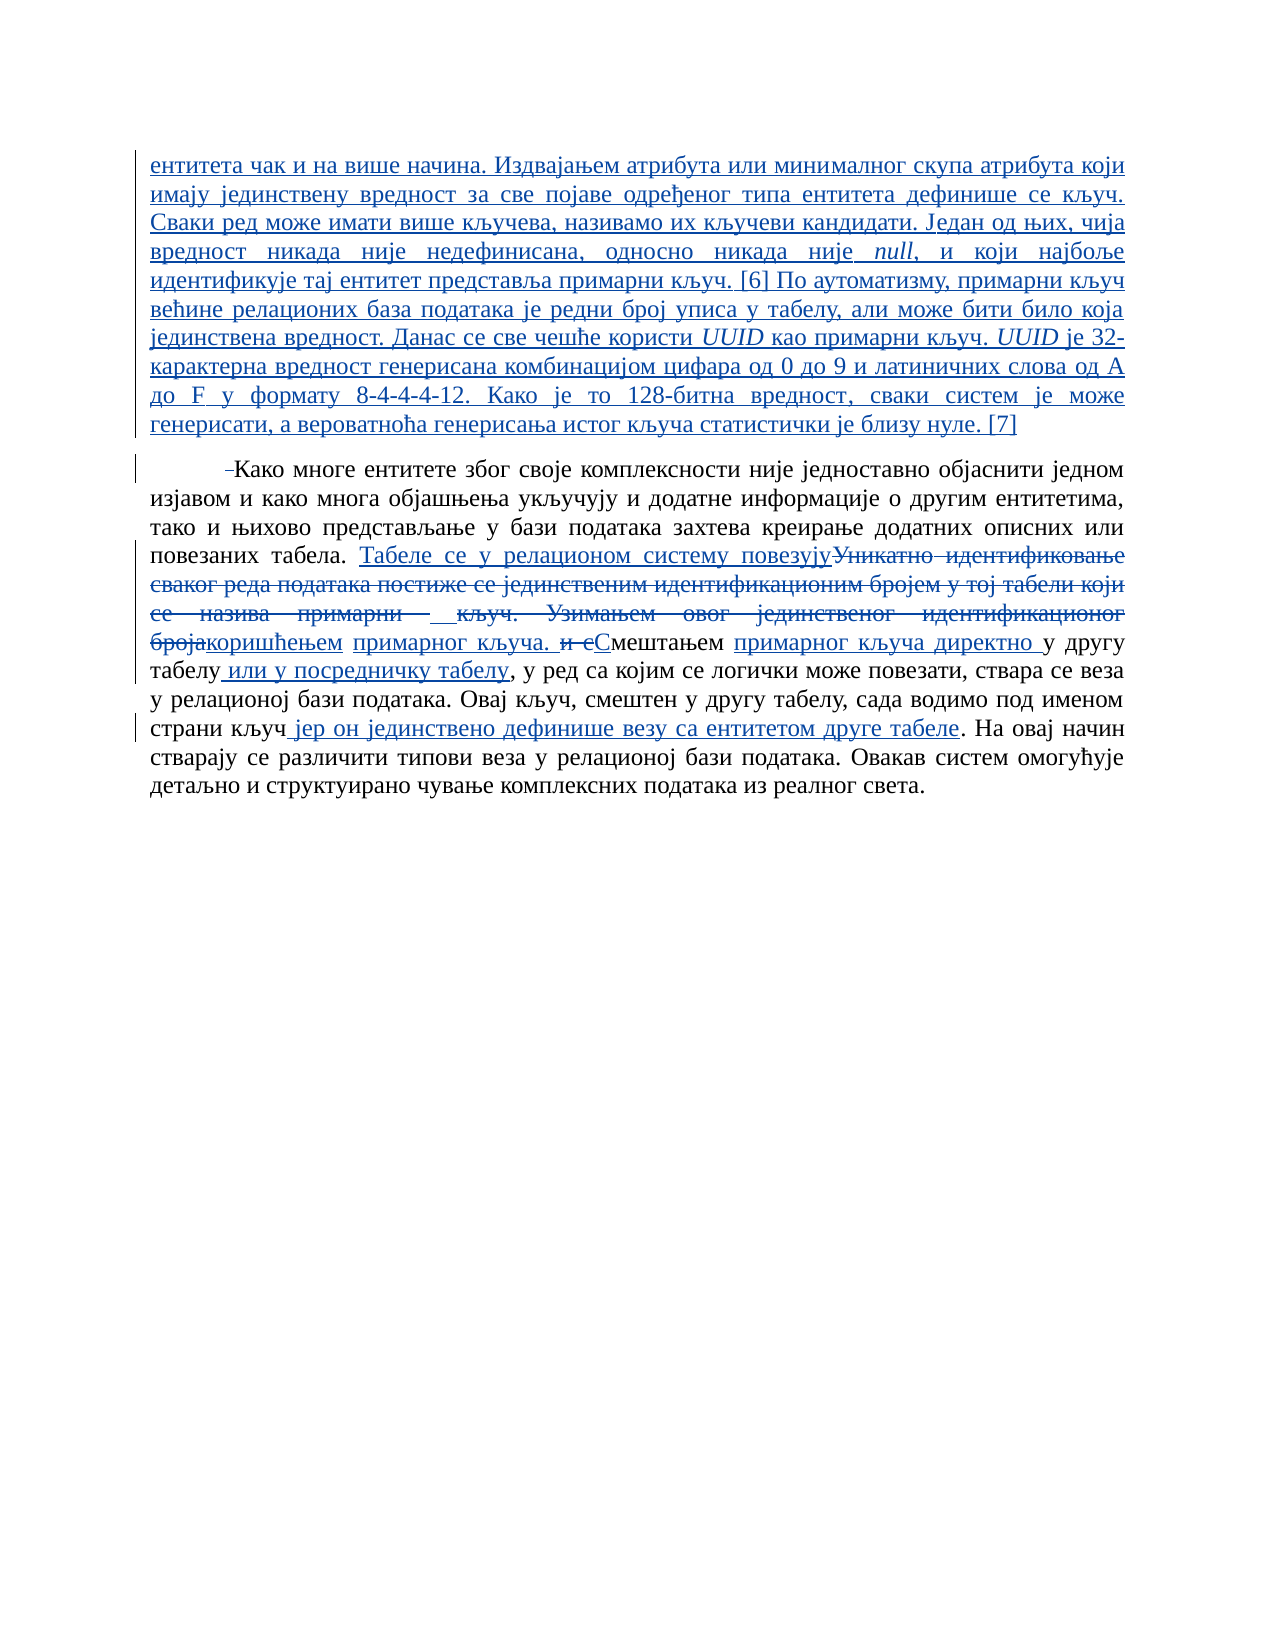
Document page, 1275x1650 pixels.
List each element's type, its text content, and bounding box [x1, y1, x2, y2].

text Како многе ентитете због своје комплексности није једноставно објаснити једном изјавом и како многа објашњења укључују и додатне информације о другим ентитетима, тако и њихово представљање у бази података захтева креирање додатних описних или повезаних табела. мештањем у другу табелу, у ред са којим се логички може повезати, ствара се веза у релационој бази података. Овај кључ, смештен у другу табелу, сада водимо под именом страни кључ. На овај начин стварају се различити типови веза у релационој бази података. Овакав систем омогућује детаљно и структуирано чување комплексних података из реалног света. [150, 454, 1125, 585]
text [150, 150, 1125, 175]
text Како многе ентитете због своје комплексности није једноставно објаснити једном изјавом и како многа објашњења укључују и додатне информације о другим ентитетима, тако и њихово представљање у бази података захтева креирање додатних описних или повезаних табела. мештањем у другу табелу, у ред са којим се логички може повезати, ствара се веза у релационој бази података. Овај кључ, смештен у другу табелу, сада водимо под именом страни кључ. На овај начин стварају се различити типови веза у релационој бази података. Овакав систем омогућује детаљно и структуирано чување комплексних података из реалног света. [150, 586, 1125, 799]
